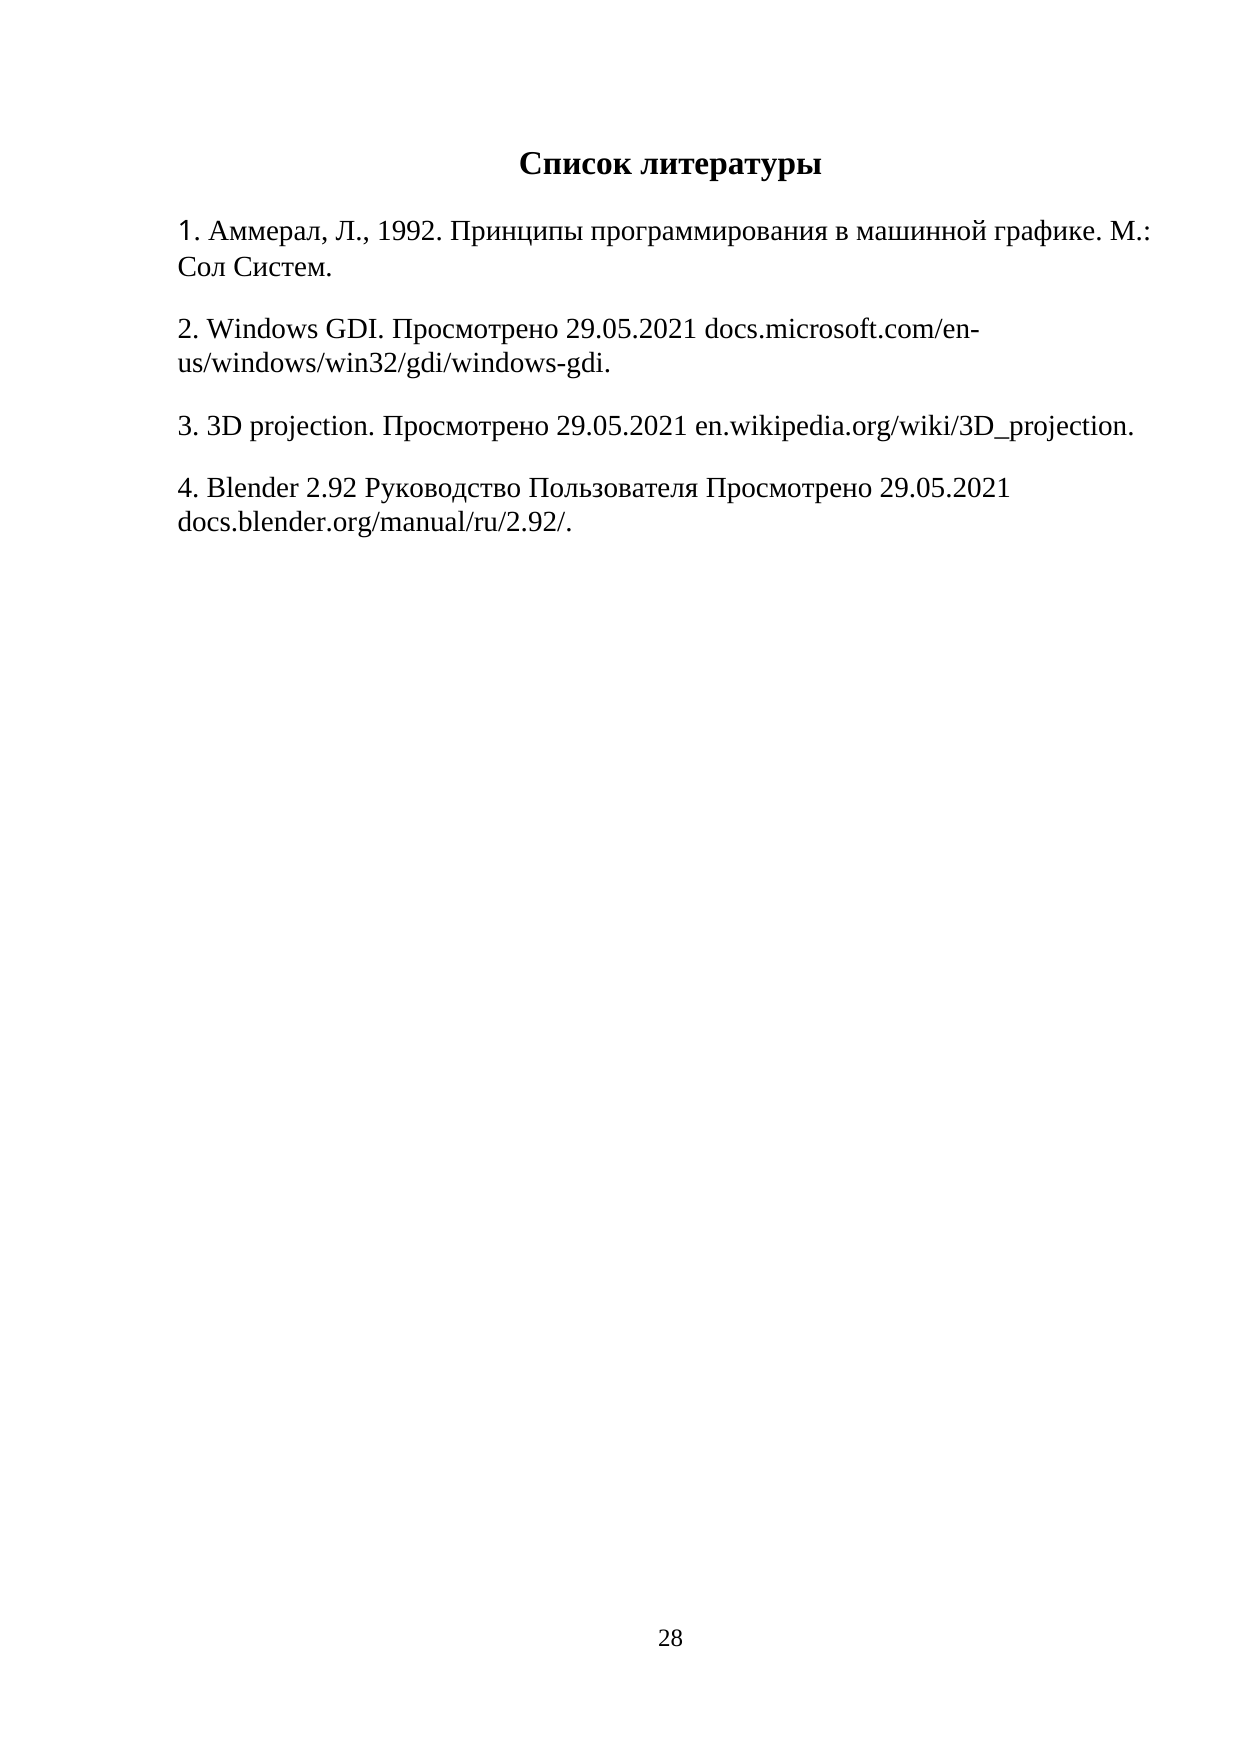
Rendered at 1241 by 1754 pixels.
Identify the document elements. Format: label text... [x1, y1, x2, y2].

text 3. 3D projection. Просмотрено 29.05.2021 en.wikipedia.org/wiki/3D_projection. [177, 408, 1163, 441]
subtitle Список литературы [177, 143, 1163, 181]
text 1. Аммерал, Л., 1992. Принципы программирования в машинной графике. М.: Сол Систем. [177, 211, 1163, 282]
text 4. Blender 2.92 Руководство Пользователя Просмотрено 29.05.2021 docs.blender.org/manual/ru/2.92/. [177, 471, 1163, 538]
text 2. Windows GDI. Просмотрено 29.05.2021 docs.microsoft.com/en-us/windows/win32/gdi/windows-gdi. [177, 312, 1163, 379]
